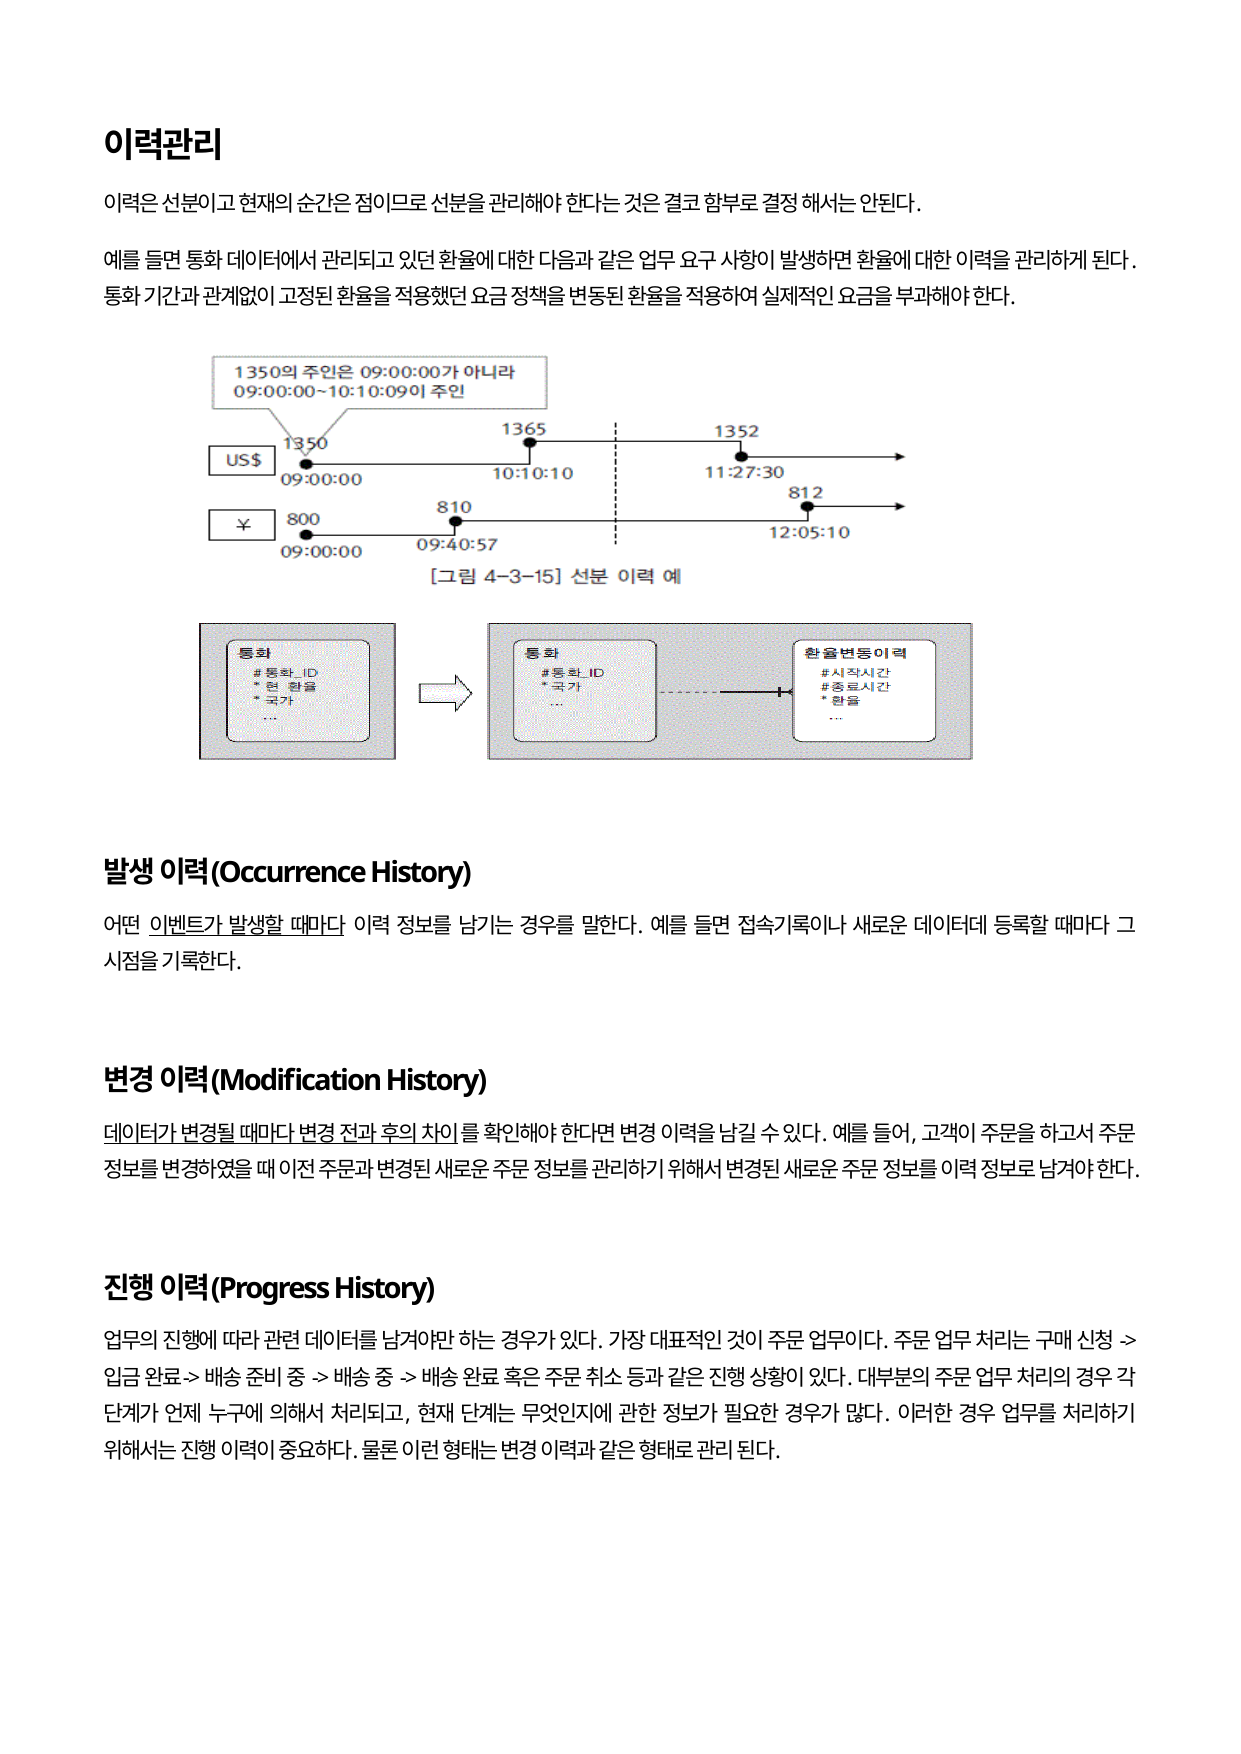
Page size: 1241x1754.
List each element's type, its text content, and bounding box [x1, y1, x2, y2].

text 진행 이력(Progress History) [103, 1264, 1137, 1307]
text 업무의 진행에 따라 관련 데이터를 남겨야만 하는 경우가 있다. 가장 대표적인 것이 주문 업무이다. 주문 업무 처리는 구매 신청 -> 입금 완료-> 배송 준비 중 -> 배송 중 -> 배송 완료 혹은 주문 취소 등과 같은 진행 상황이 있다. 대부분의 주문 업무 처리의 경우 각 단계가 언제 누구에 의해서 처리되고, 현재 단계는 무엇인지에 관한 정보가 필요한 경우가 많다. 이러한 경우 업무를 처리하기 위해서는 진행 이력이 중요하다. 물론 이런 형태는 변경 이력과 같은 형태로 관리 된다. [103, 1323, 1137, 1464]
text 변경 이력(Modification History) [103, 1056, 1137, 1099]
text 이력관리 [103, 118, 1137, 168]
picture [191, 620, 983, 769]
text 발생 이력(Occurrence History) [103, 848, 1137, 891]
text 데이터가 변경될 때마다 변경 전과 후의 차이를 확인해야 한다면 변경 이력을 남길 수 있다. 예를 들어, 고객이 주문을 하고서 주문 정보를 변경하였을 때 이전 주문과 변경된 새로운 주문 정보를 관리하기 위해서 변경된 새로운 주문 정보를 이력 정보로 남겨야 한다. [103, 1116, 1137, 1184]
picture [191, 336, 934, 595]
text 어떤 이벤트가 발생할 때마다 이력 정보를 남기는 경우를 말한다. 예를 들면 접속기록이나 새로운 데이터데 등록할 때마다 그 시점을 기록한다. [103, 908, 1137, 976]
text 이력은 선분이고 현재의 순간은 점이므로 선분을 관리해야 한다는 것은 결코 함부로 결정 해서는 안된다. [103, 186, 1137, 217]
text 예를 들면 통화 데이터에서 관리되고 있던 환율에 대한 다음과 같은 업무 요구 사항이 발생하면 환율에 대한 이력을 관리하게 된다. 통화 기간과 관계없이 고정된 환율을 적용했던 요금 정책을 변동된 환율을 적용하여 실제적인 요금을 부과해야 한다. [103, 243, 1137, 311]
